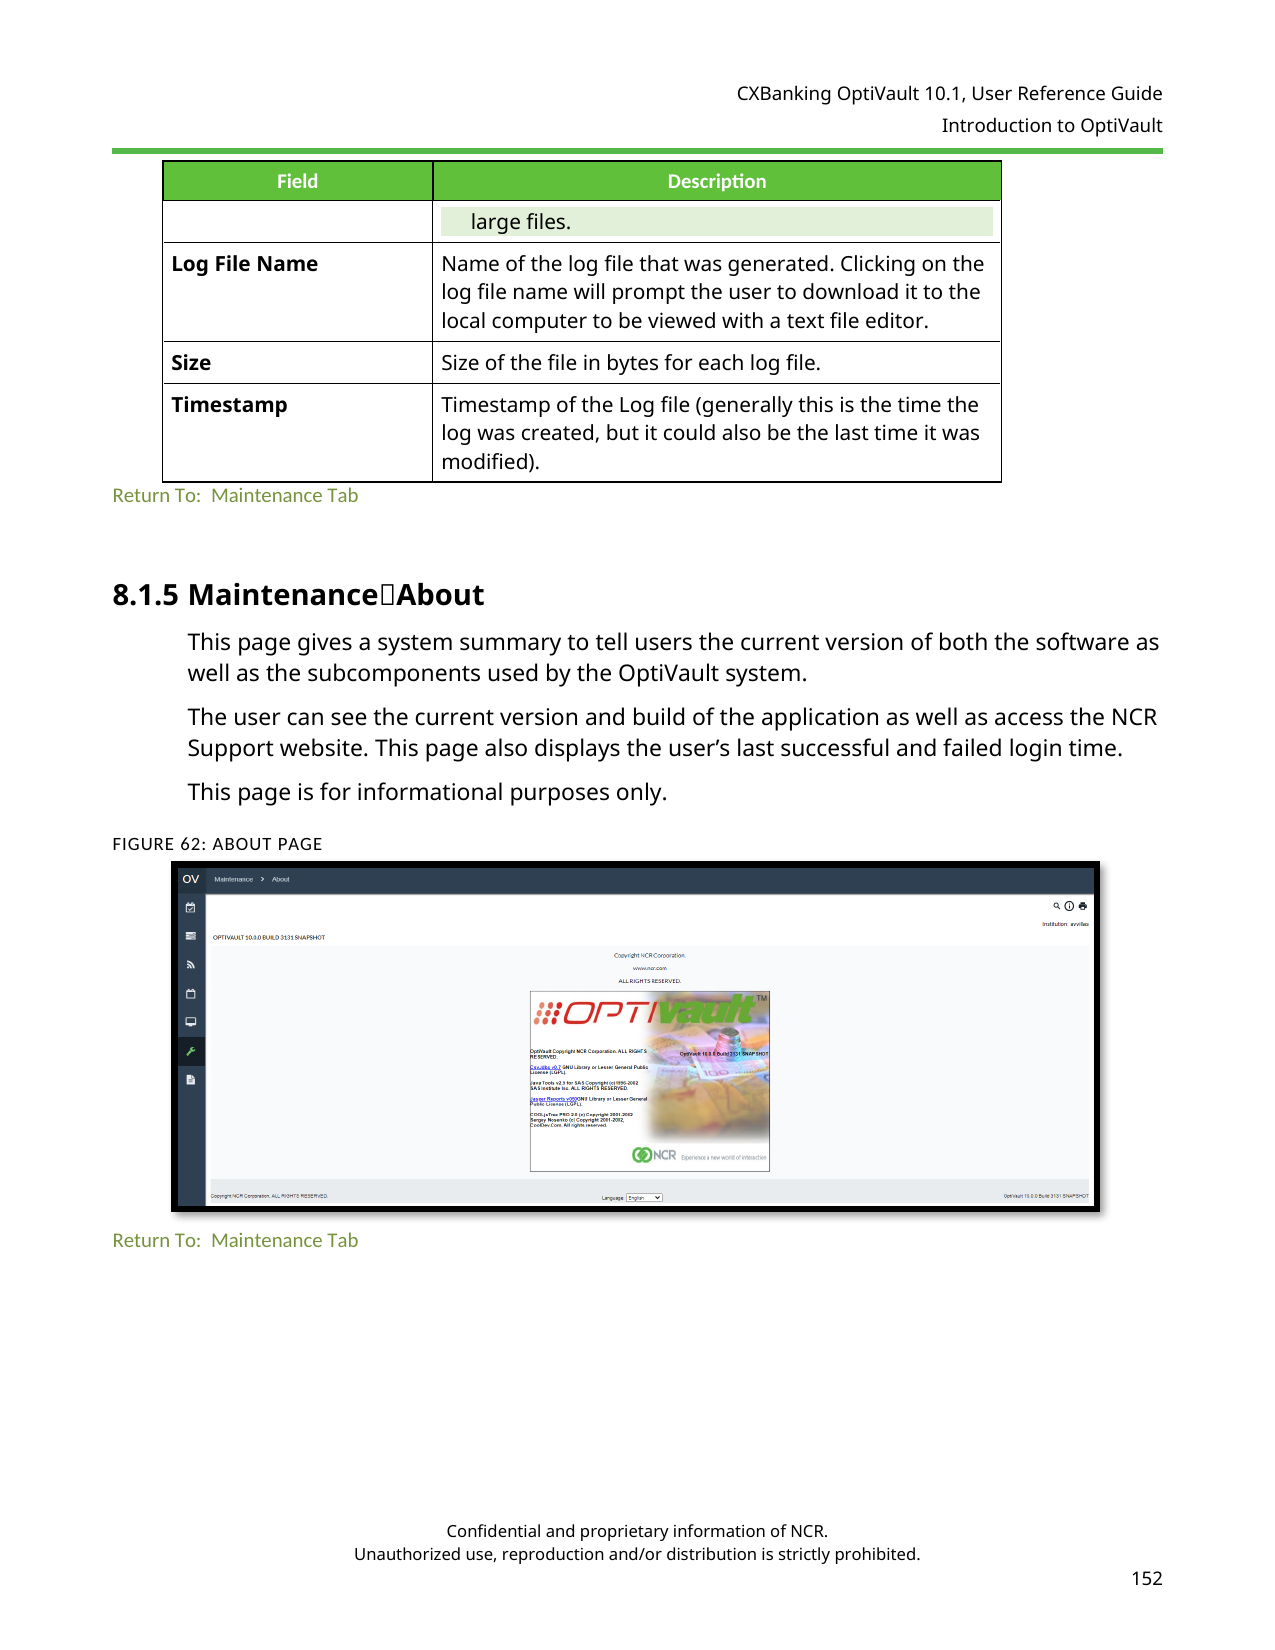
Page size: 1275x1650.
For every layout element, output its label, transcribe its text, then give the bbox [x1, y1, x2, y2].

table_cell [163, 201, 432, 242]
picture [178, 868, 1094, 1206]
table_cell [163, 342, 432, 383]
text The user can see the current version and build of the application as well as access the NCR Support website. This page also displays the user’s last successful and failed login time. [187, 701, 1163, 763]
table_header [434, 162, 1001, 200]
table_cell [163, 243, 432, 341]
text This page gives a system summary to tell users the current version of both the software as well as the subcomponents used by the OptiVault system. [187, 626, 1163, 688]
text This page is for informational purposes only. [187, 776, 1163, 807]
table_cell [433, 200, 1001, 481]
text Return To: Maintenance Tab [112, 482, 1163, 508]
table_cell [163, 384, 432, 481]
subtitle MaintenanceAbout [112, 574, 1163, 613]
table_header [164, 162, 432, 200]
text Return To: Maintenance Tab [112, 1227, 1163, 1253]
